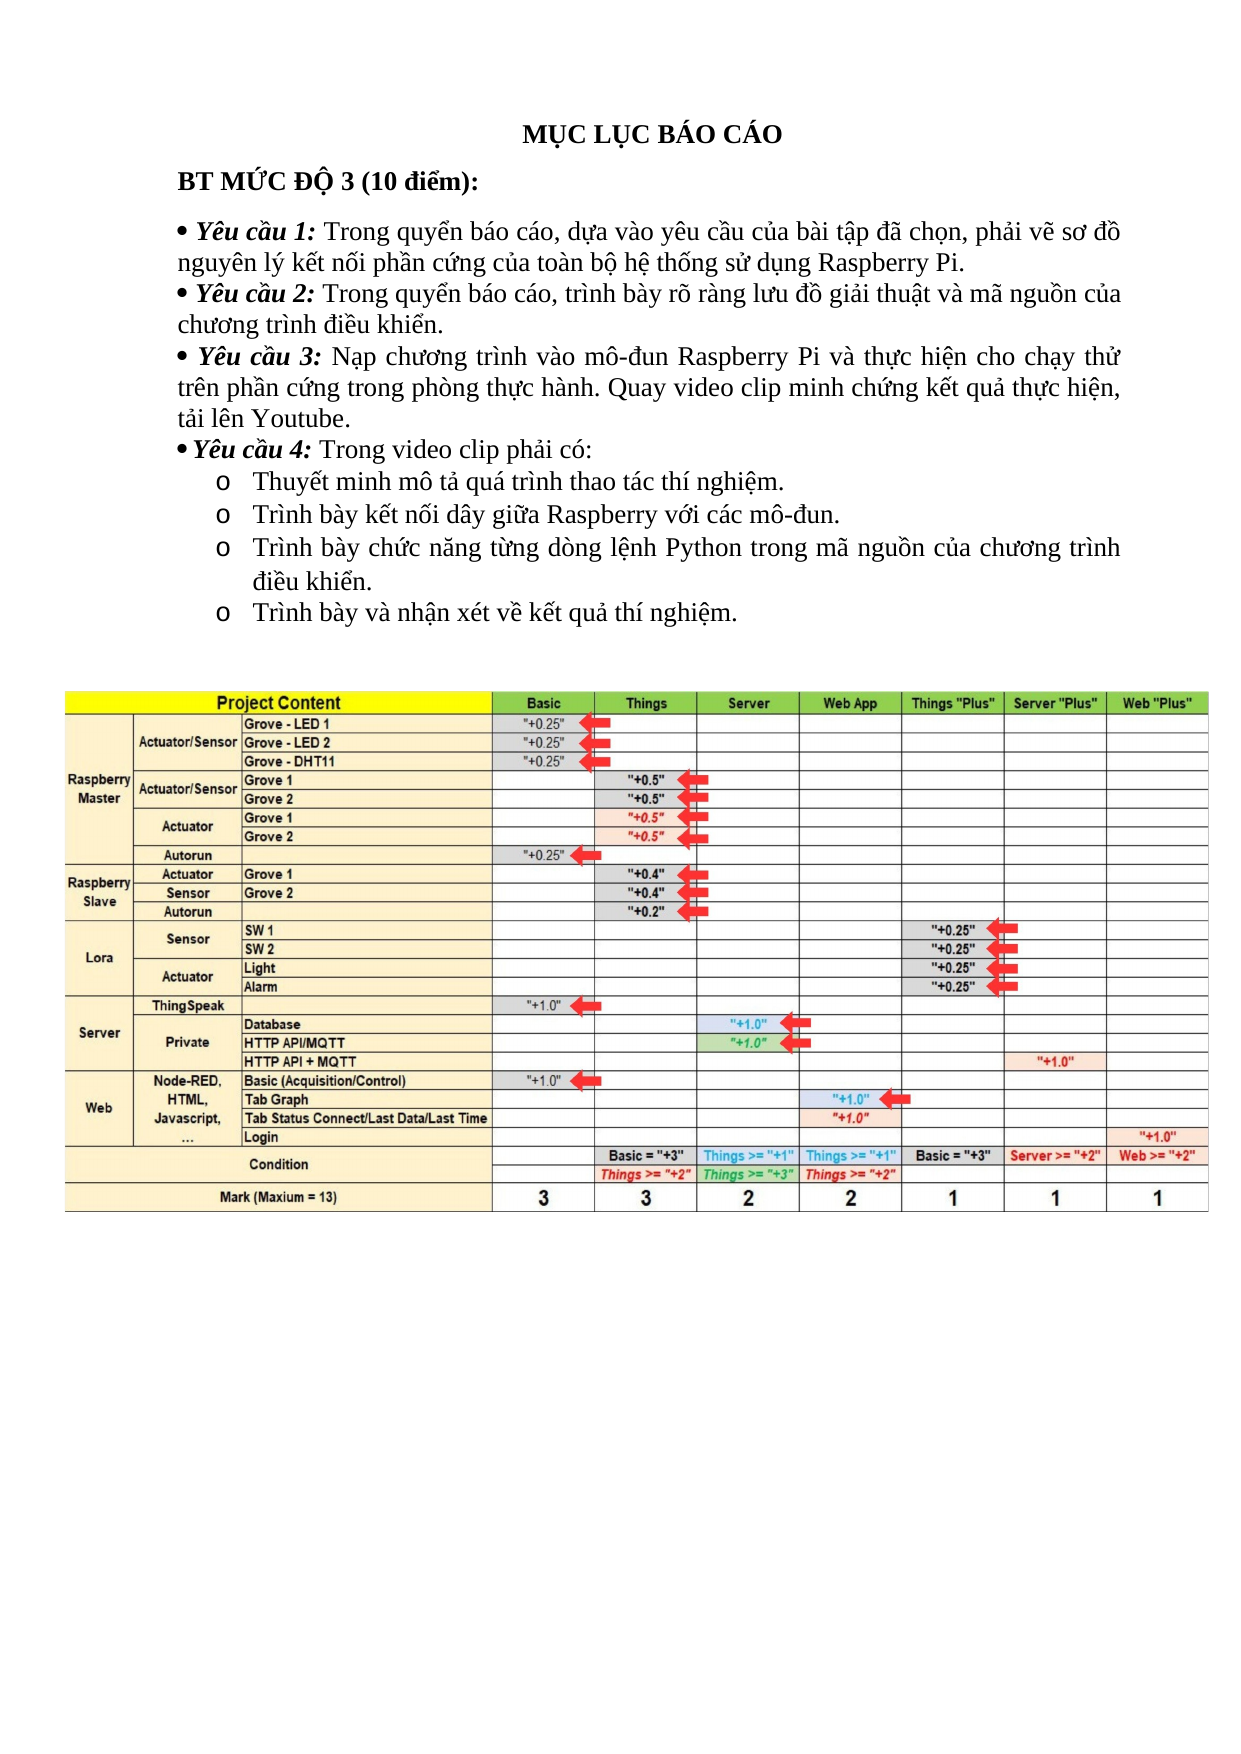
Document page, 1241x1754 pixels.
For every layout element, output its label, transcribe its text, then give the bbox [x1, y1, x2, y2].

text BT MỨC ĐỘ 3 (10 điểm): [177, 165, 1122, 196]
list Yêu cầu 4: Trong video clip phải có: [177, 433, 1122, 464]
list Trình bày kết nối dây giữa Raspberry với các mô-đun. [215, 498, 1122, 531]
list Thuyết minh mô tả quá trình thao tác thí nghiệm. [215, 464, 1122, 498]
picture [64, 691, 1209, 1212]
list Trình bày chức năng từng dòng lệnh Python trong mã nguồn của chương trình điều khiển. [215, 531, 1122, 596]
text MỤC LỤC BÁO CÁO [177, 118, 1128, 149]
list Trình bày và nhận xét về kết quả thí nghiệm. [215, 596, 1122, 629]
text Yêu cầu 3: Nạp chương trình vào mô-đun Raspberry Pi và thực hiện cho chạy thử trên phần cứng trong phòng thực hành. Quay video clip minh chứng kết quả thực hiện, tải lên Youtube. [177, 340, 1122, 433]
text Yêu cầu 2: Trong quyển báo cáo, trình bày rõ ràng lưu đồ giải thuật và mã nguồn của chương trình điều khiển. [177, 277, 1122, 340]
text Yêu cầu 1: Trong quyển báo cáo, dựa vào yêu cầu của bài tập đã chọn, phải vẽ sơ đồ nguyên lý kết nối phần cứng của toàn bộ hệ thống sử dụng Raspberry Pi. [177, 215, 1122, 277]
